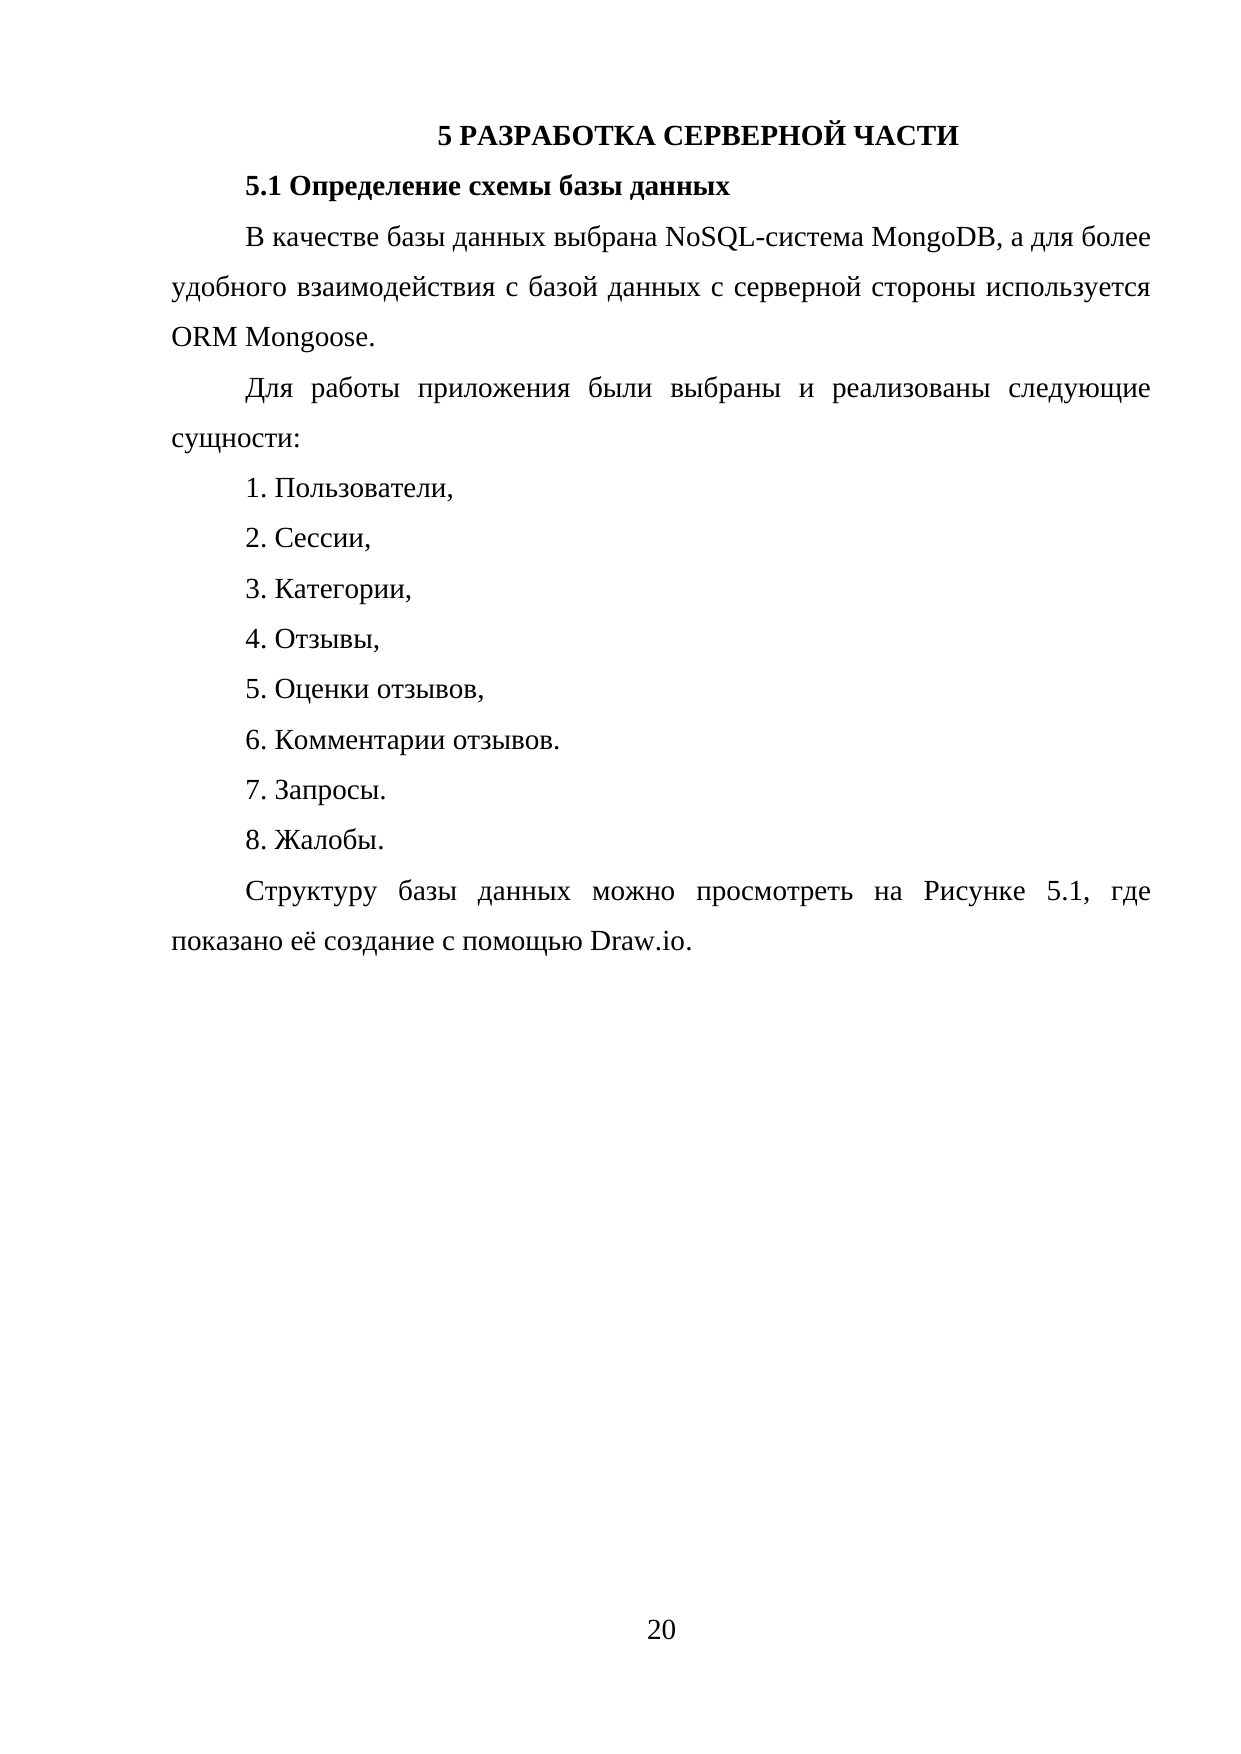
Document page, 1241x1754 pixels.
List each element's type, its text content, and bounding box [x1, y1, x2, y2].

text 5. Оценки отзывов, [171, 672, 1152, 705]
text 1. Пользователи, [171, 470, 1152, 504]
text 4. Отзывы, [171, 621, 1152, 655]
text 7. Запросы. [171, 772, 1152, 806]
text Структуру базы данных можно просмотреть на Рисунке 5.1, где показано её создание с помощью Draw.io. [171, 873, 1152, 957]
subtitle 5 РАЗРАБОТКА СЕРВЕРНОЙ ЧАСТИ [171, 118, 1152, 152]
text 8. Жалобы. [171, 822, 1152, 856]
text Для работы приложения были выбраны и реализованы следующие сущности: [171, 370, 1152, 453]
text 3. Категории, [171, 571, 1152, 604]
text В качестве базы данных выбрана NoSQL-система MongoDB, а для более удобного взаимодействия с базой данных с серверной стороны используется ORM Mongoose. [171, 219, 1152, 353]
text 6. Комментарии отзывов. [171, 722, 1152, 755]
text 2. Сессии, [171, 521, 1152, 554]
subtitle 5.1 Определение схемы базы данных [171, 168, 1152, 202]
